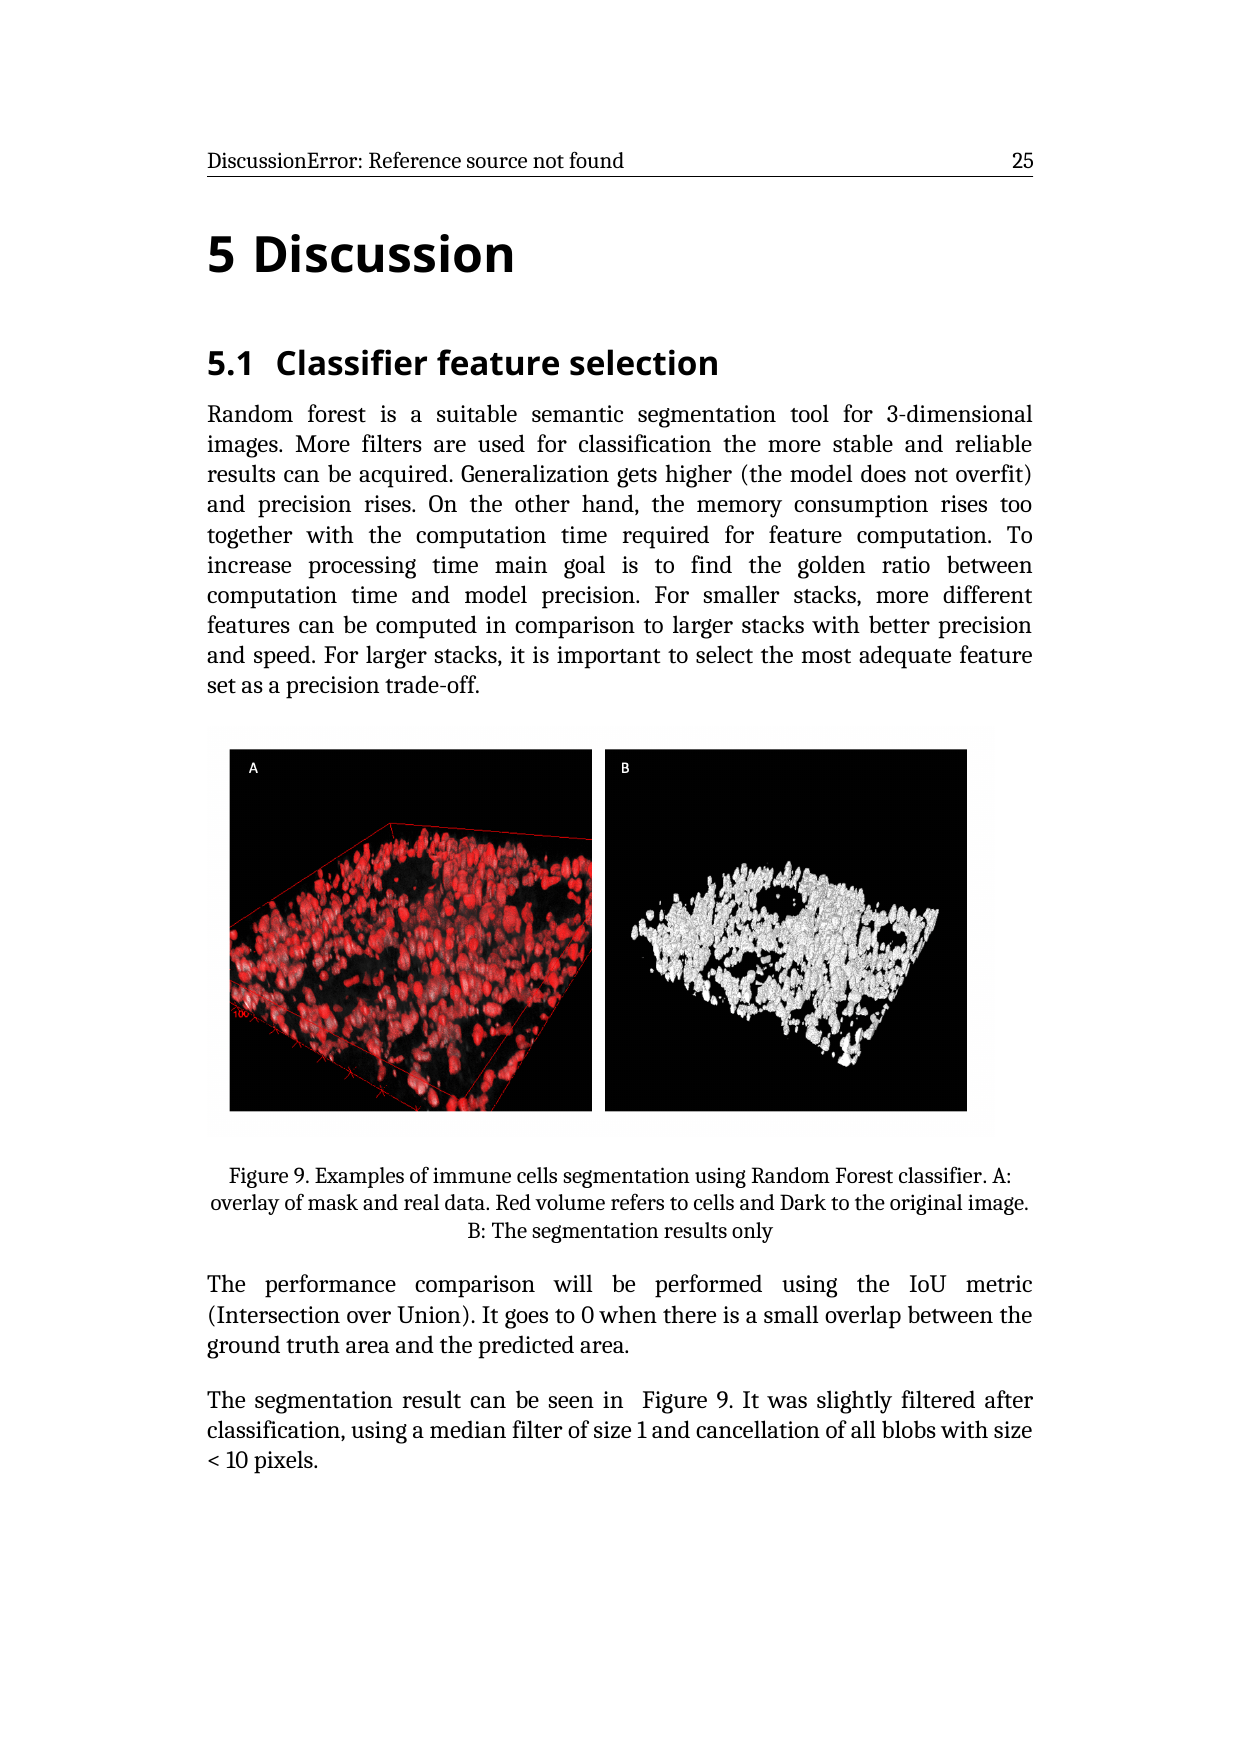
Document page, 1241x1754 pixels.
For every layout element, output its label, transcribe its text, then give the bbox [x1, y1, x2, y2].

text Random forest is a suitable semantic segmentation tool for 3-dimensional images. More filters are used for classification the more stable and reliable results can be acquired. Generalization gets higher (the model does not overfit) and precision rises. On the other hand, the memory consumption rises too together with the computation time required for feature computation. To increase processing time main goal is to find the golden ratio between computation time and model precision. For smaller stacks, more different features can be computed in comparison to larger stacks with better precision and speed. For larger stacks, it is important to select the most adequate feature set as a precision trade-off. [207, 400, 1033, 700]
text The segmentation result can be seen in Figure 9. It was slightly filtered after classification, using a median filter of size 1 and cancellation of all blobs with size < 10 pixels. [207, 1386, 1033, 1475]
text Figure 9. Examples of immune cells segmentation using Random Forest classifier. A: overlay of mask and real data. Red volume refers to cells and Dark to the original image. B: The segmentation results only [207, 1163, 1033, 1244]
subtitle Classifier feature selection [207, 340, 1033, 385]
text The performance comparison will be performed using the IoU metric (Intersection over Union). It goes to 0 when there is a small overlap between the ground truth area and the predicted area. [207, 1270, 1033, 1359]
picture [206, 726, 995, 1137]
subtitle Discussion [207, 218, 1033, 287]
